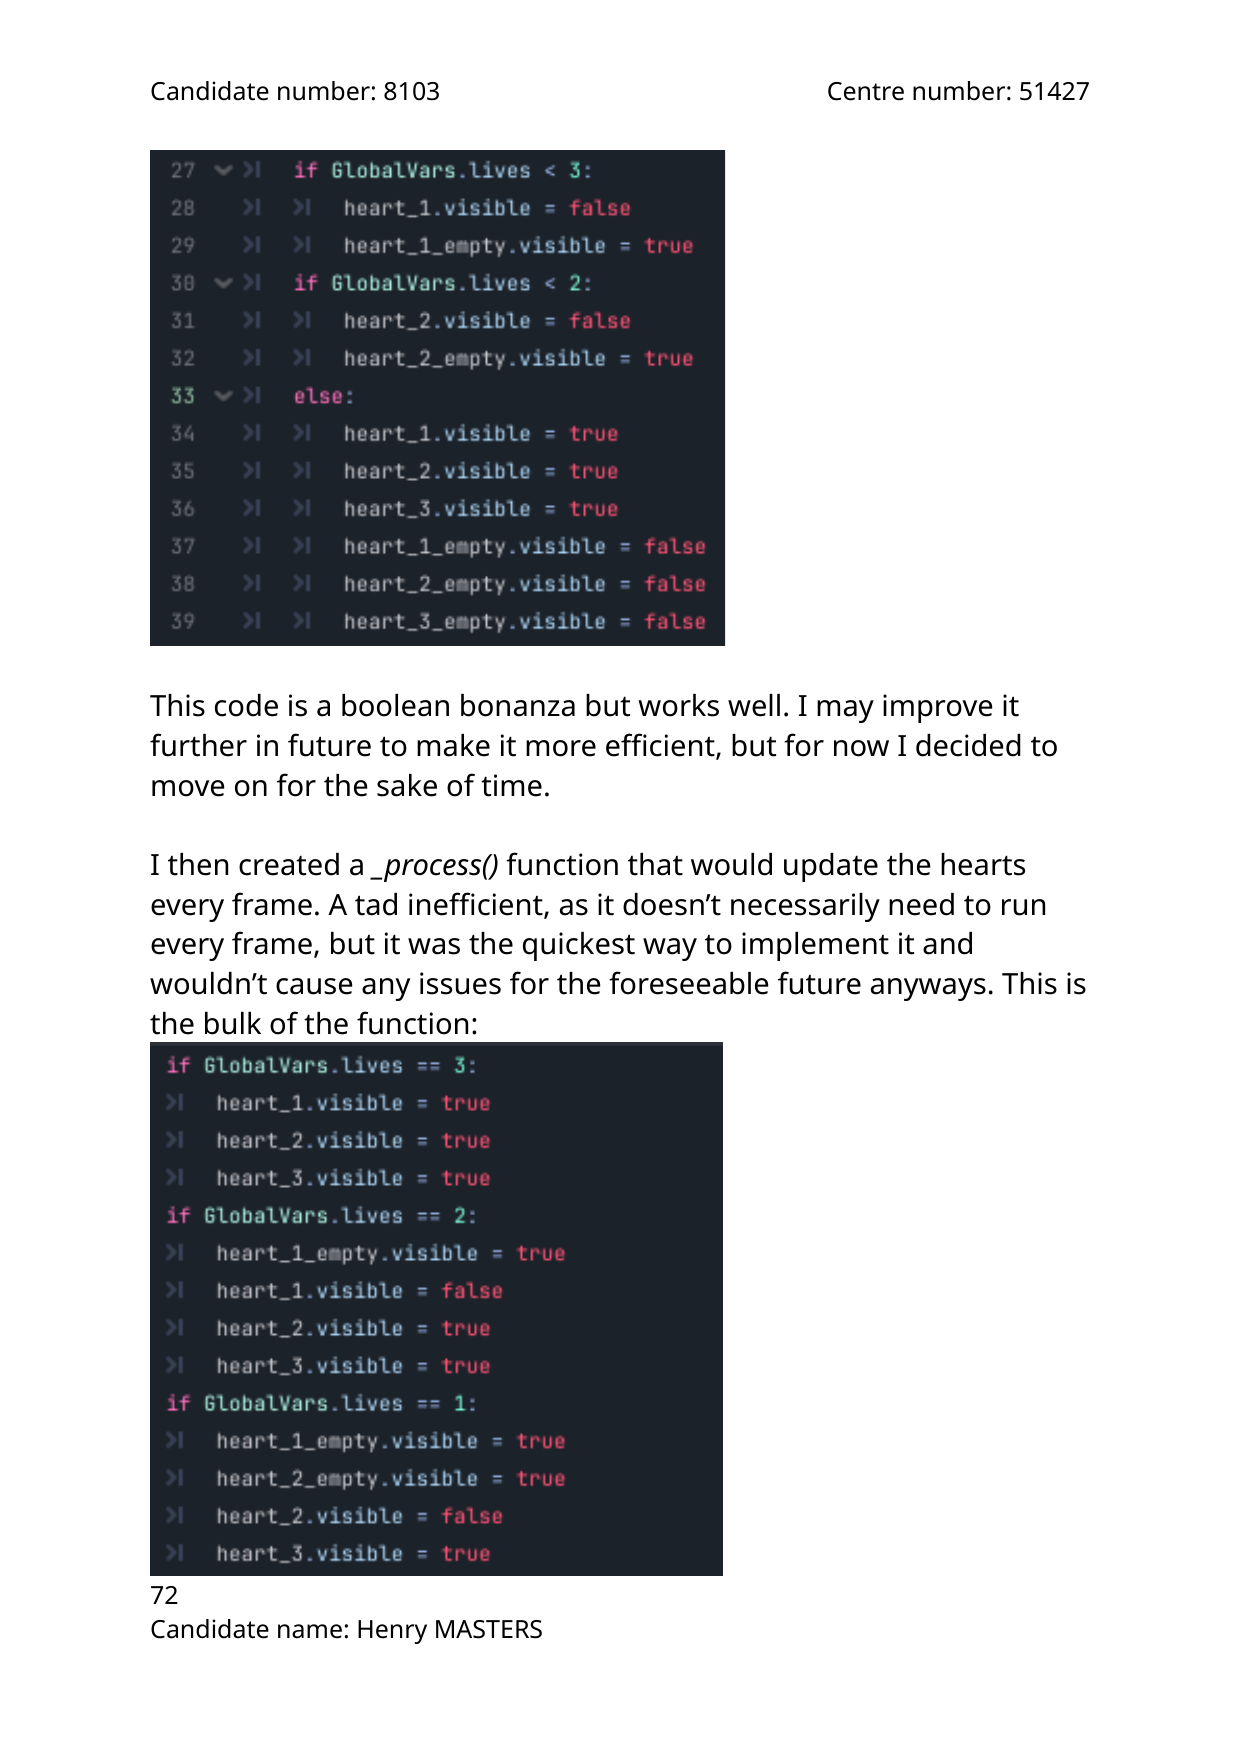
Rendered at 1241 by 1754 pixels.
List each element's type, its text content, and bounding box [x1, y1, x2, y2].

text This code is a boolean bonanza but works well. I may improve it further in future to make it more efficient, but for now I decided to move on for the sake of time. [150, 686, 1090, 804]
picture [150, 1042, 723, 1576]
picture [150, 150, 725, 646]
text I then created a _process() function that would update the hearts every frame. A tad inefficient, as it doesn’t necessarily need to run every frame, but it was the quickest way to implement it and wouldn’t cause any issues for the foreseeable future anyways. This is the bulk of the function: [150, 844, 1090, 1043]
